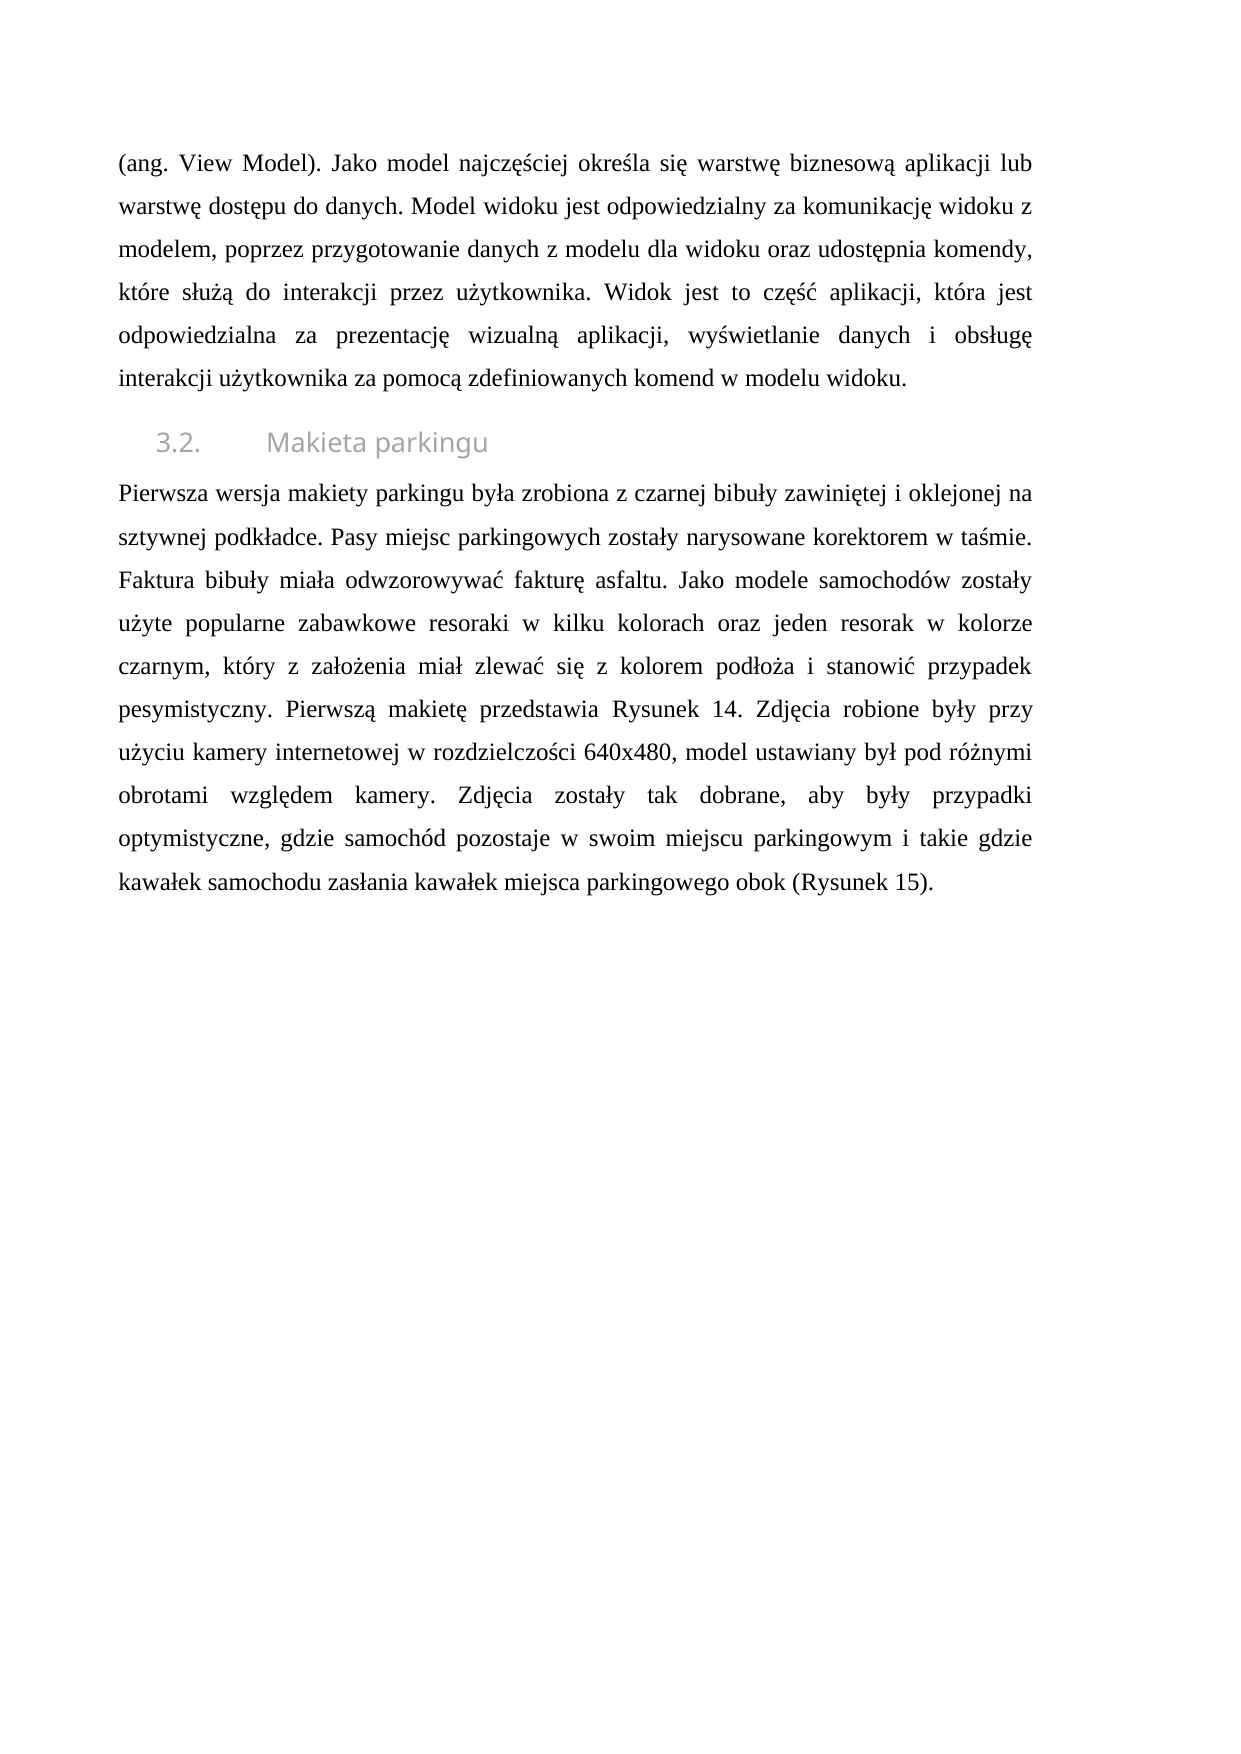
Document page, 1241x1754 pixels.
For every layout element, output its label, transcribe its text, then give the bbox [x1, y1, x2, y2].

subtitle Makieta parkingu [156, 423, 1033, 460]
text Pierwsza wersja makiety parkingu była zrobiona z czarnej bibuły zawiniętej i oklejonej na sztywnej podkładce. Pasy miejsc parkingowych zostały narysowane korektorem w taśmie. Faktura bibuły miała odwzorowywać fakturę asfaltu. Jako modele samochodów zostały użyte popularne zabawkowe resoraki w kilku kolorach oraz jeden resorak w kolorze czarnym, który z założenia miał zlewać się z kolorem podłoża i stanowić przypadek pesymistyczny. Pierwszą makietę przedstawia Rysunek 14. Zdjęcia robione były przy użyciu kamery internetowej w rozdzielczości 640x480, model ustawiany był pod różnymi obrotami względem kamery. Zdjęcia zostały tak dobrane, aby były przypadki optymistyczne, gdzie samochód pozostaje w swoim miejscu parkingowym i takie gdzie kawałek samochodu zasłania kawałek miejsca parkingowego obok (Rysunek 15). [118, 478, 1033, 895]
